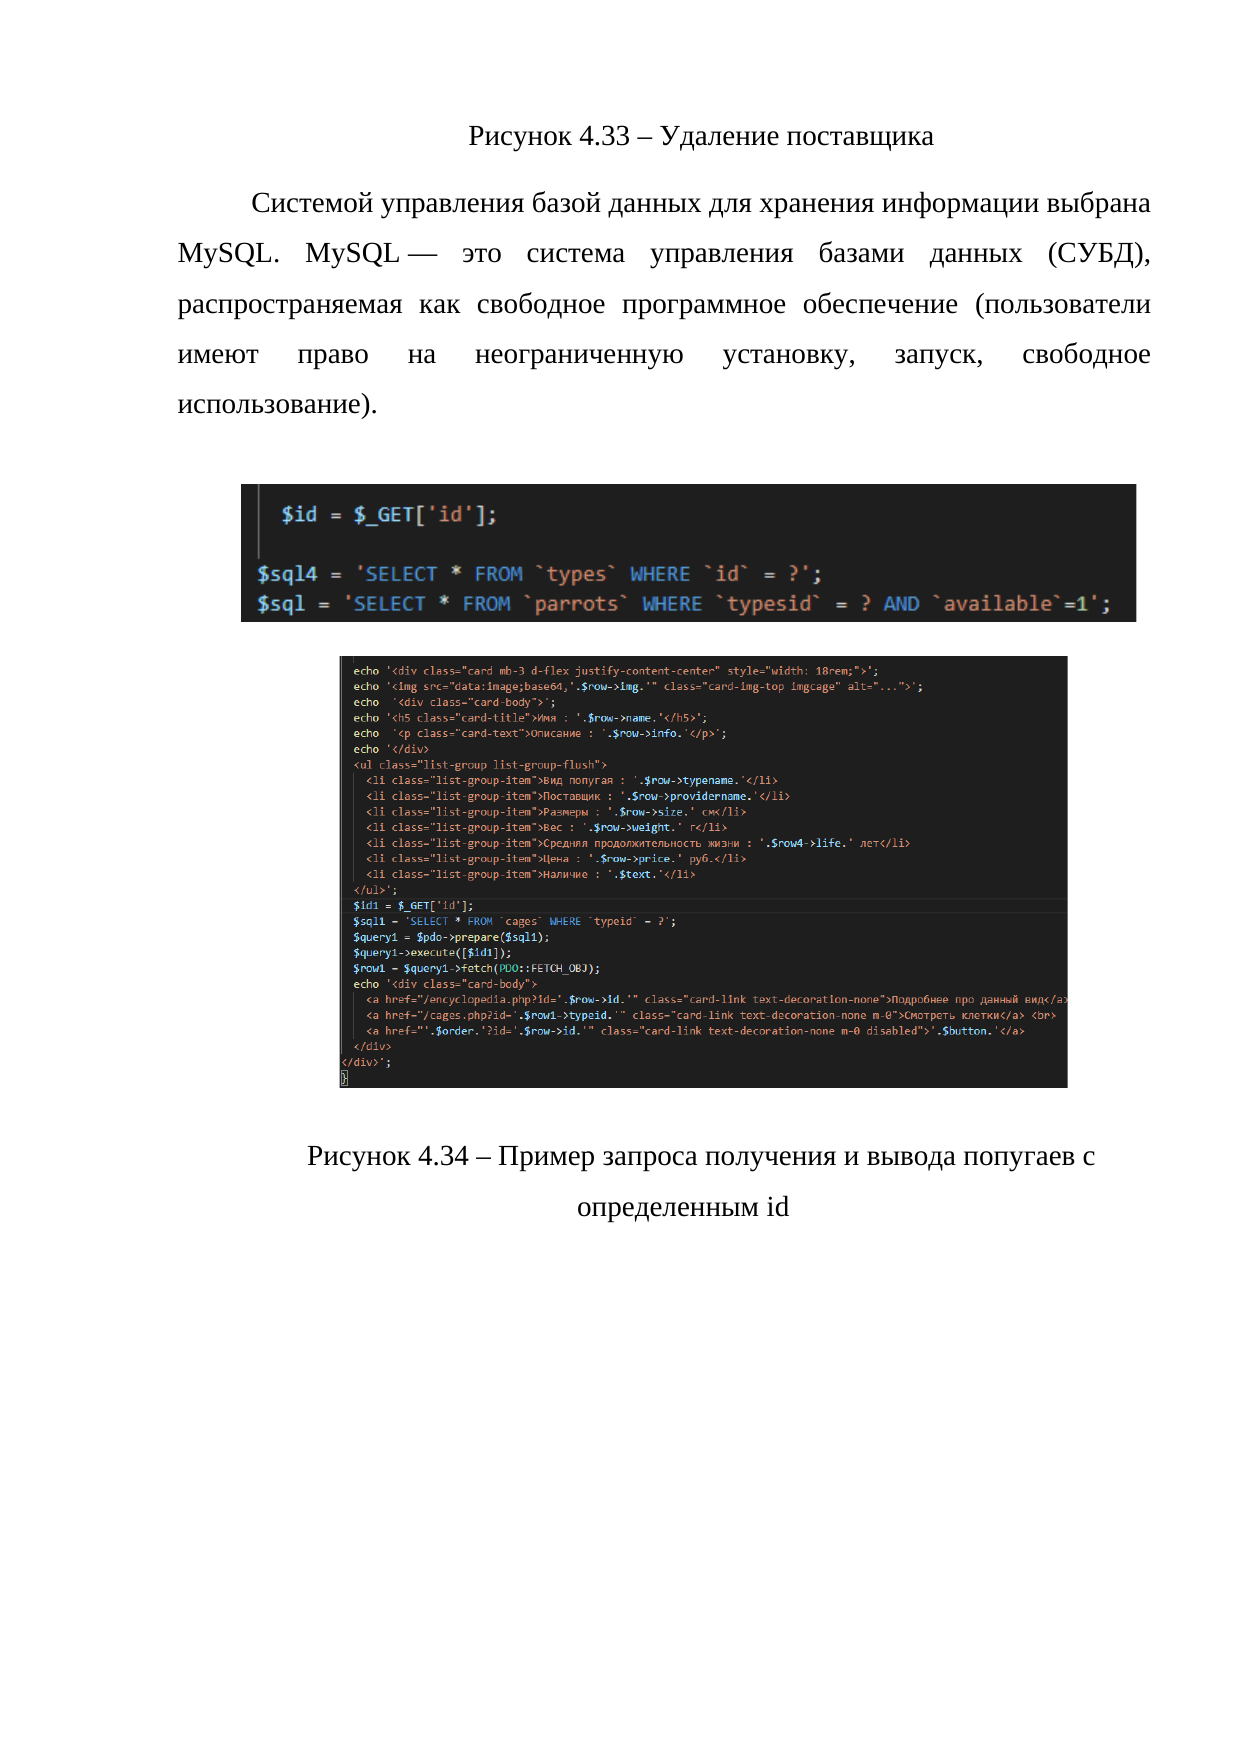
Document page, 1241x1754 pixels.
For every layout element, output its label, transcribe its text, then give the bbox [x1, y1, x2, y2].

text Рисунок 4.33 – Удаление поставщика [177, 118, 1152, 152]
picture [241, 484, 1138, 622]
text Системой управления базой данных для хранения информации выбрана MySQL. MySQL — это система управления базами данных (СУБД), распространяемая как свободное программное обеспечение (пользователи имеют право на неограниченную установку, запуск, свободное использование). [177, 185, 1152, 420]
text Рисунок 4.34 – Пример запроса получения и вывода попугаев с определенным id [214, 1055, 1152, 1222]
picture [339, 656, 1067, 1088]
